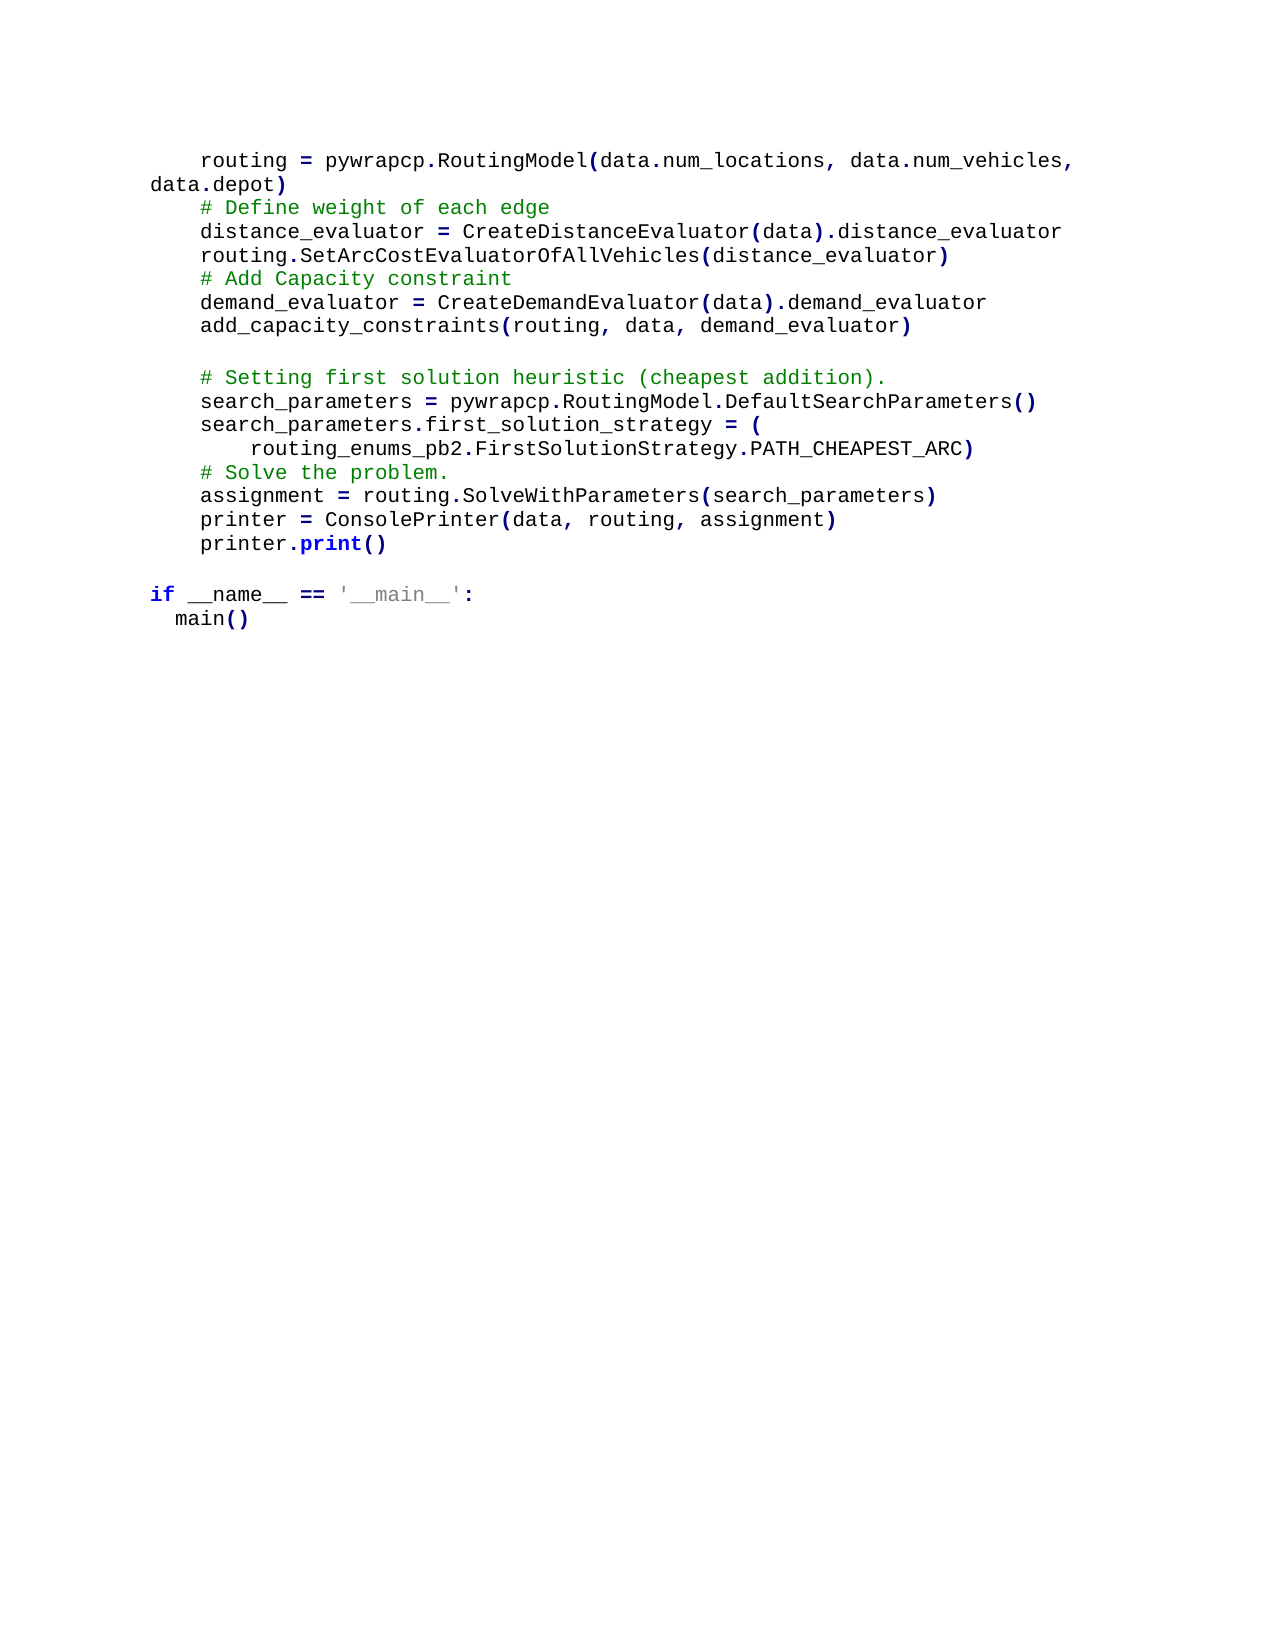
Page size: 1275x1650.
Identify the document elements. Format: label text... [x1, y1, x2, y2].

text demand_evaluator = CreateDemandEvaluator(data).demand_evaluator [150, 292, 1125, 316]
text add_capacity_constraints(routing, data, demand_evaluator) [150, 316, 1125, 339]
text routing.SetArcCostEvaluatorOfAllVehicles(distance_evaluator) [150, 244, 1125, 268]
text assignment = routing.SolveWithParameters(search_parameters) [150, 485, 1125, 509]
text if __name__ == '__main__': [150, 584, 1125, 608]
text printer.print() [150, 533, 1125, 556]
text # Define weight of each edge [150, 197, 1125, 221]
text routing_enums_pb2.FirstSolutionStrategy.PATH_CHEAPEST_ARC) [150, 438, 1125, 462]
text distance_evaluator = CreateDistanceEvaluator(data).distance_evaluator [150, 221, 1125, 244]
text # Solve the problem. [150, 462, 1125, 485]
text search_parameters = pywrapcp.RoutingModel.DefaultSearchParameters() [150, 391, 1125, 414]
text printer = ConsolePrinter(data, routing, assignment) [150, 509, 1125, 533]
text # Add Capacity constraint [150, 268, 1125, 292]
text search_parameters.first_solution_strategy = ( [150, 414, 1125, 438]
text routing = pywrapcp.RoutingModel(data.num_locations, data.num_vehicles, data.depot) [150, 150, 1125, 197]
text main() [150, 608, 1125, 632]
text # Setting first solution heuristic (cheapest addition). [150, 367, 1125, 391]
